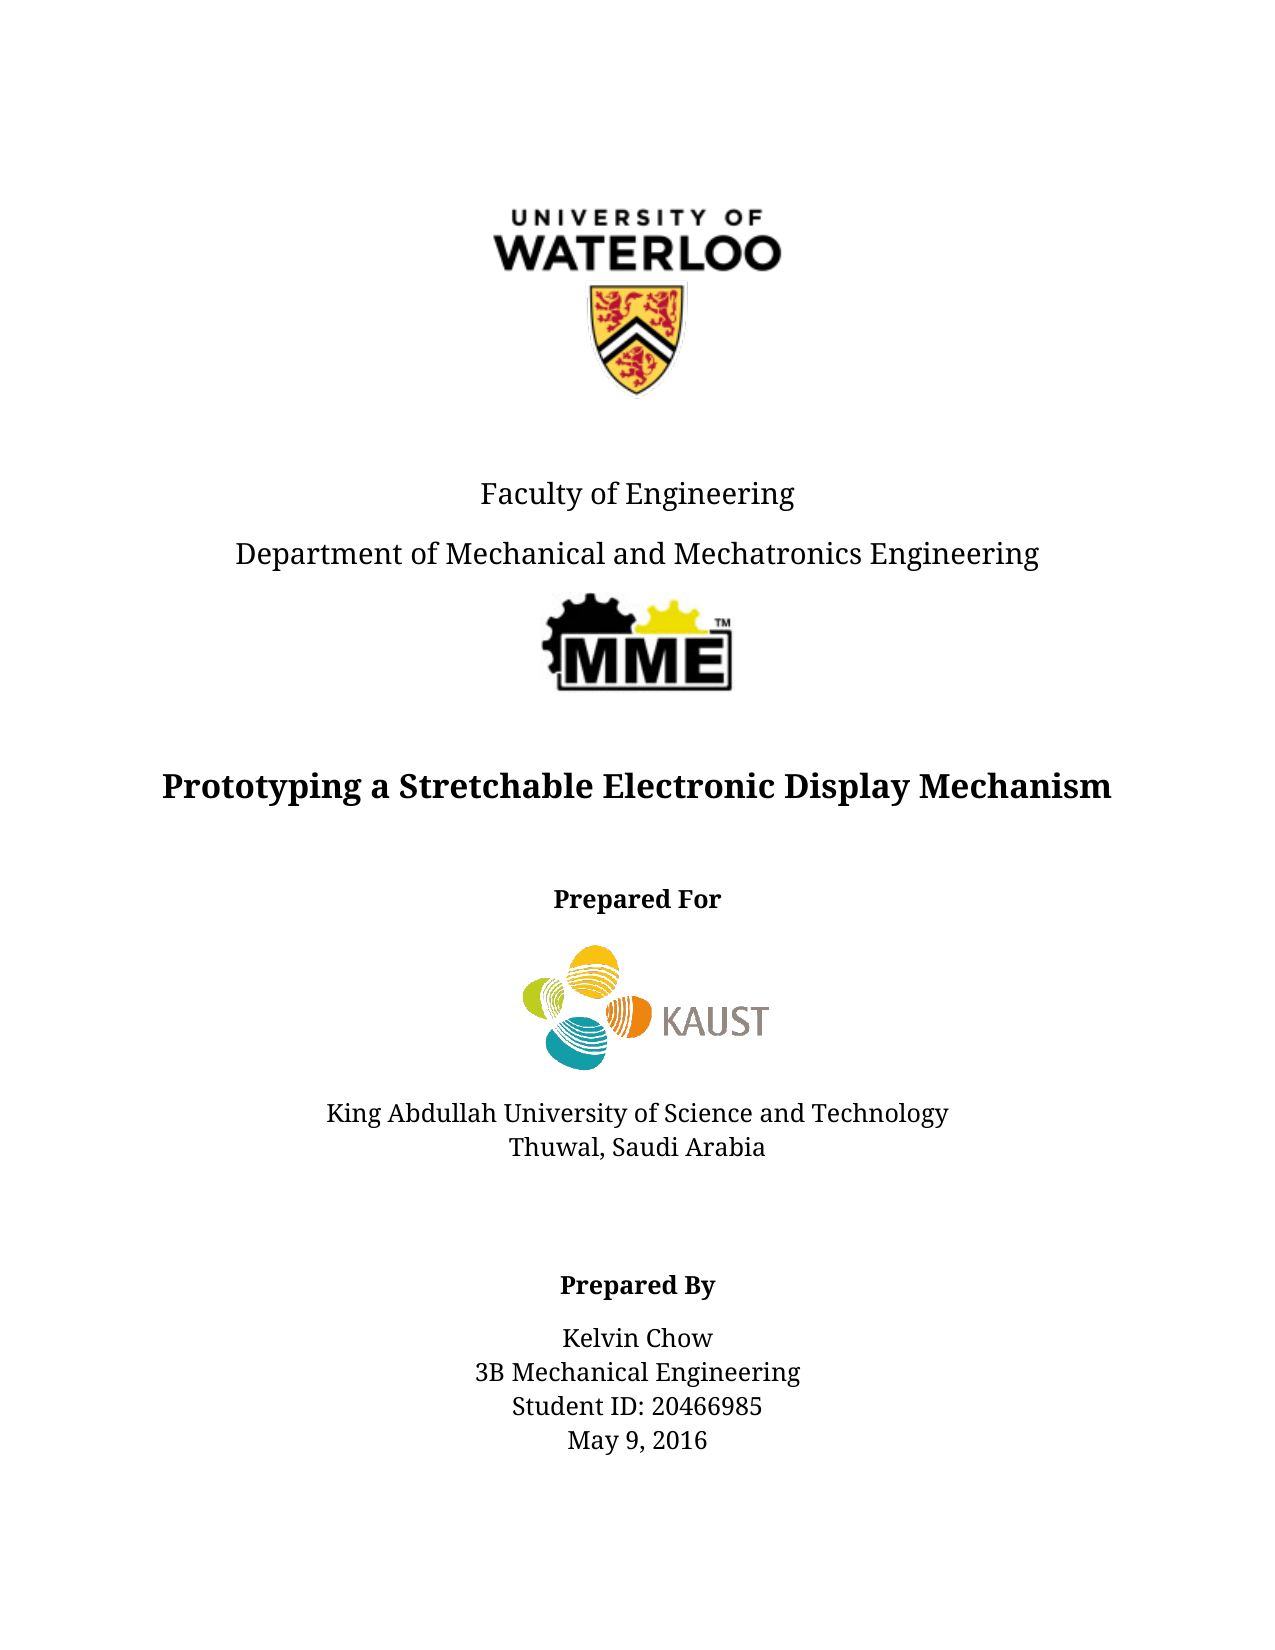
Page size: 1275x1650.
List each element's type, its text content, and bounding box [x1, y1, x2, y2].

text Department of Mechanical and Mechatronics Engineering [150, 533, 1125, 573]
picture [540, 592, 735, 694]
text Prototyping a Stretchable Electronic Display Mechanism [150, 762, 1125, 808]
text Kelvin Chow [150, 1321, 1125, 1355]
picture [522, 945, 770, 1071]
text King Abdullah University of Science and Technology [150, 1095, 1125, 1129]
text Faculty of Engineering [150, 473, 1125, 513]
text Thuwal, Saudi Arabia [150, 1129, 1125, 1163]
picture [403, 150, 872, 455]
text Prepared For [150, 882, 1125, 916]
text Student ID: 20466985 [150, 1389, 1125, 1423]
text Prepared By [150, 1267, 1125, 1301]
text May 9, 2016 [150, 1423, 1125, 1457]
text 3B Mechanical Engineering [150, 1355, 1125, 1389]
